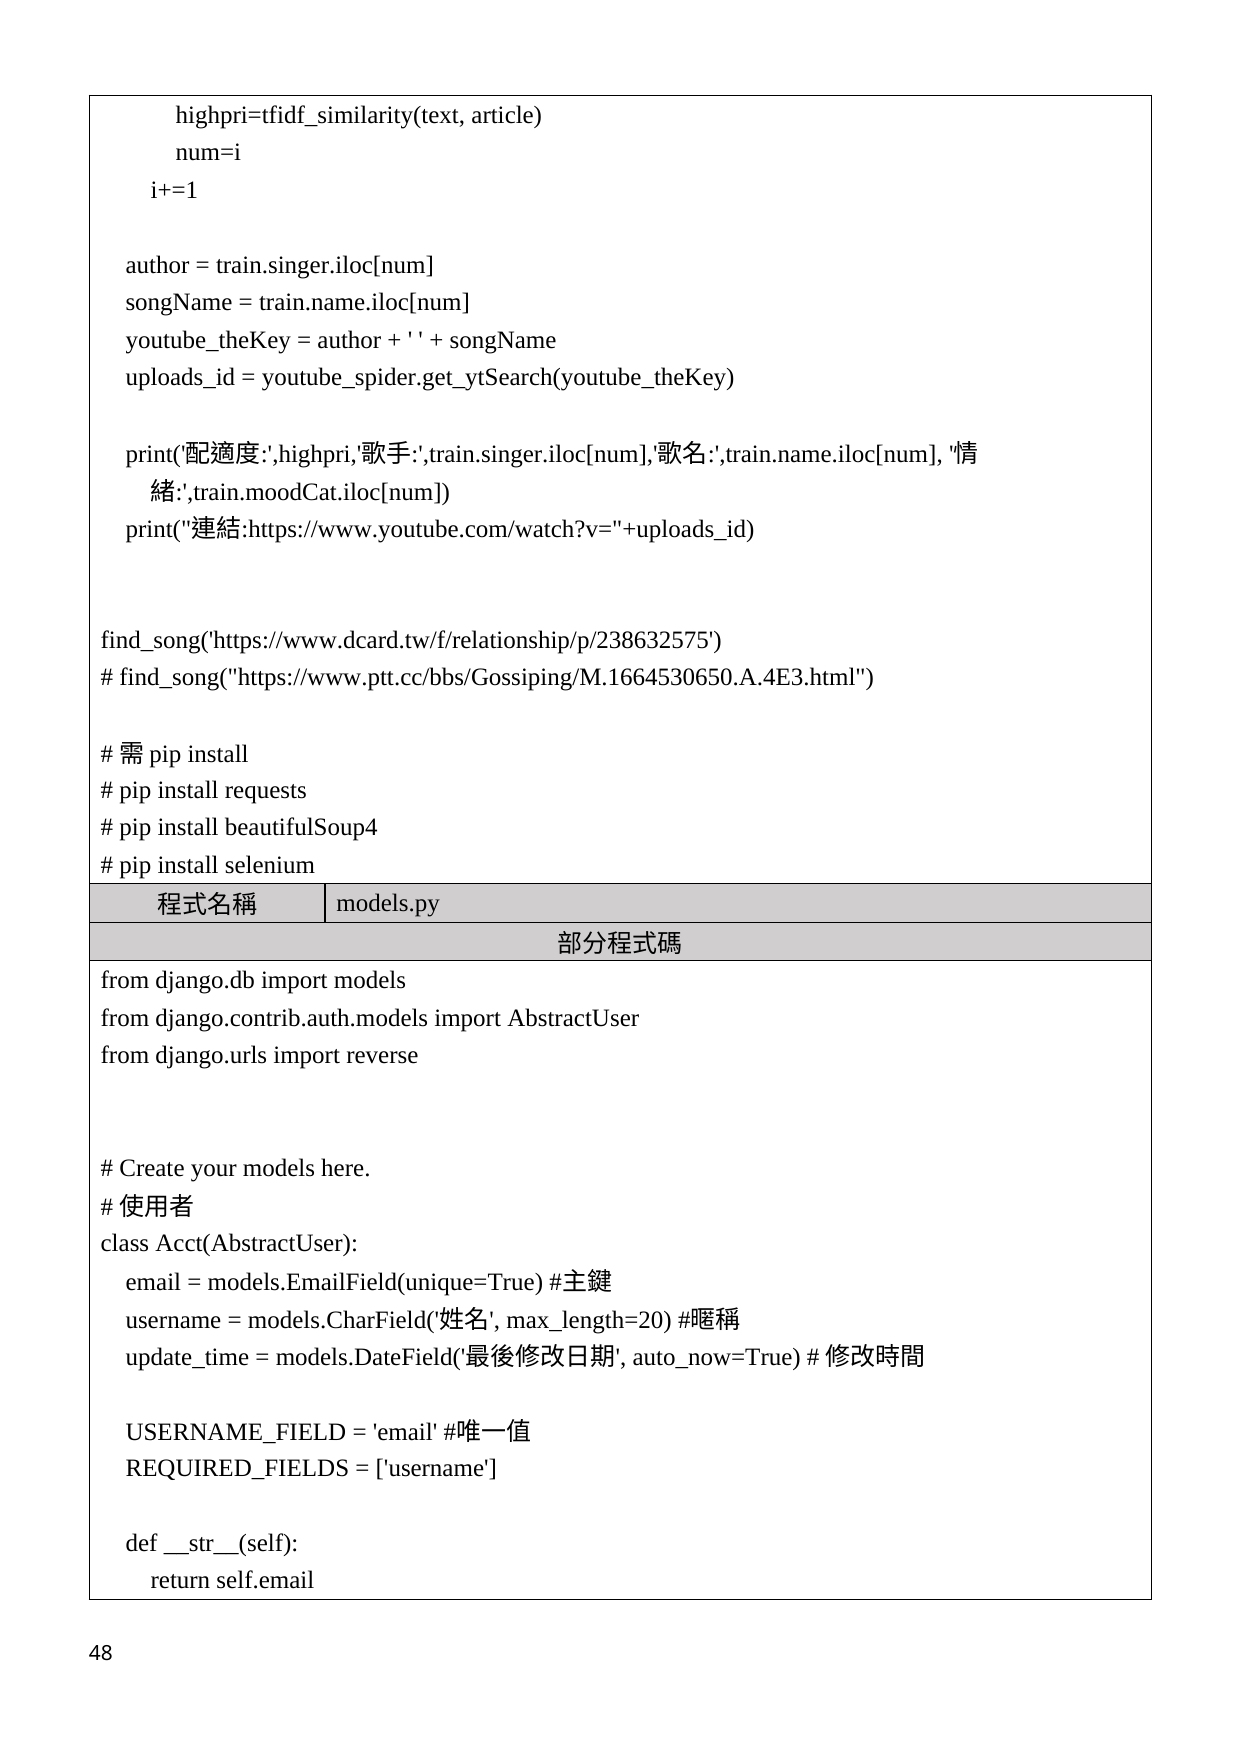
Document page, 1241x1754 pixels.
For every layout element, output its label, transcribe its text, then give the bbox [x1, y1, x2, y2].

table_cell 程式名稱 [90, 884, 324, 922]
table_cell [90, 96, 1151, 883]
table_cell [90, 961, 1151, 1599]
table_cell 部分程式碼 [90, 923, 1151, 960]
table_cell models.py [326, 884, 1151, 922]
